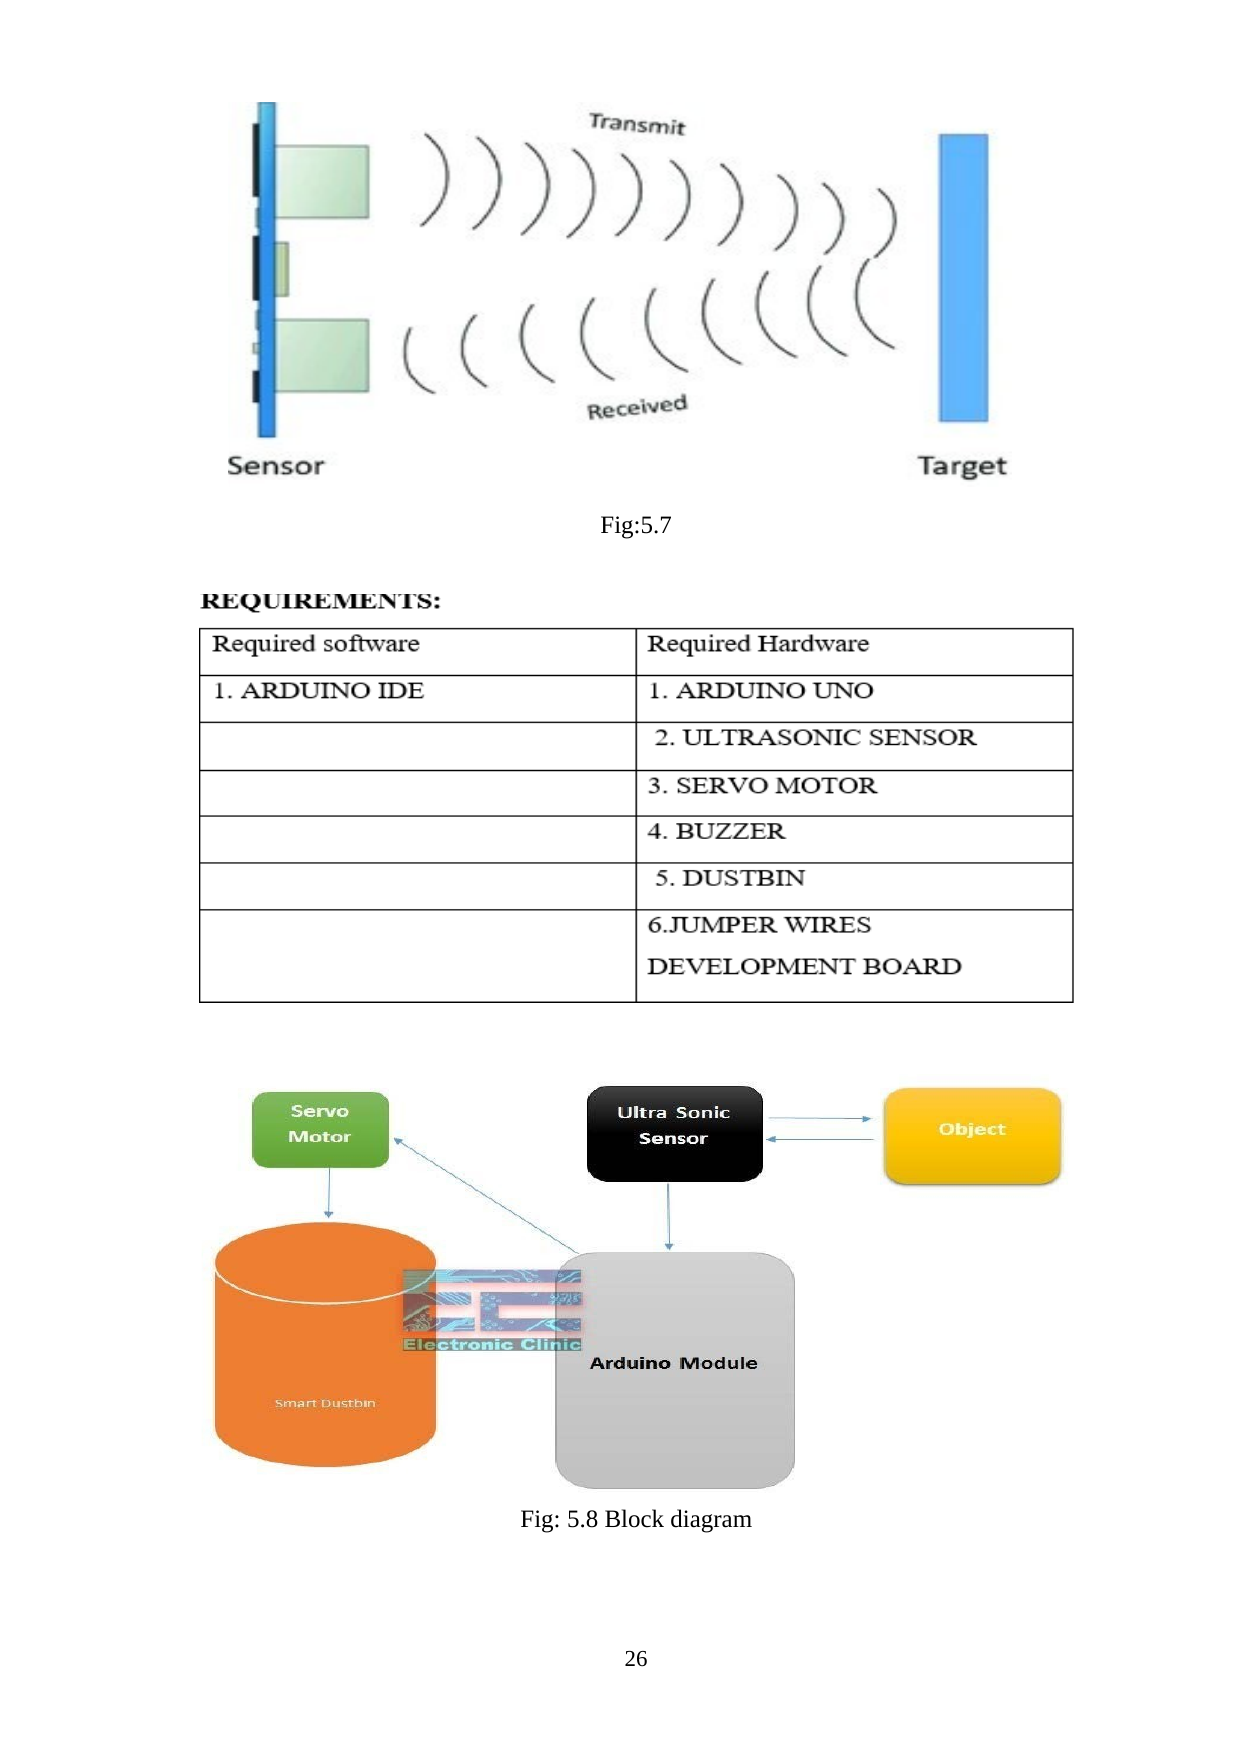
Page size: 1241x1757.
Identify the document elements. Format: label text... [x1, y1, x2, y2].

picture [199, 594, 1074, 1003]
picture [201, 1074, 1070, 1493]
text Fig:5.7 [103, 511, 1169, 539]
picture [228, 102, 1012, 487]
